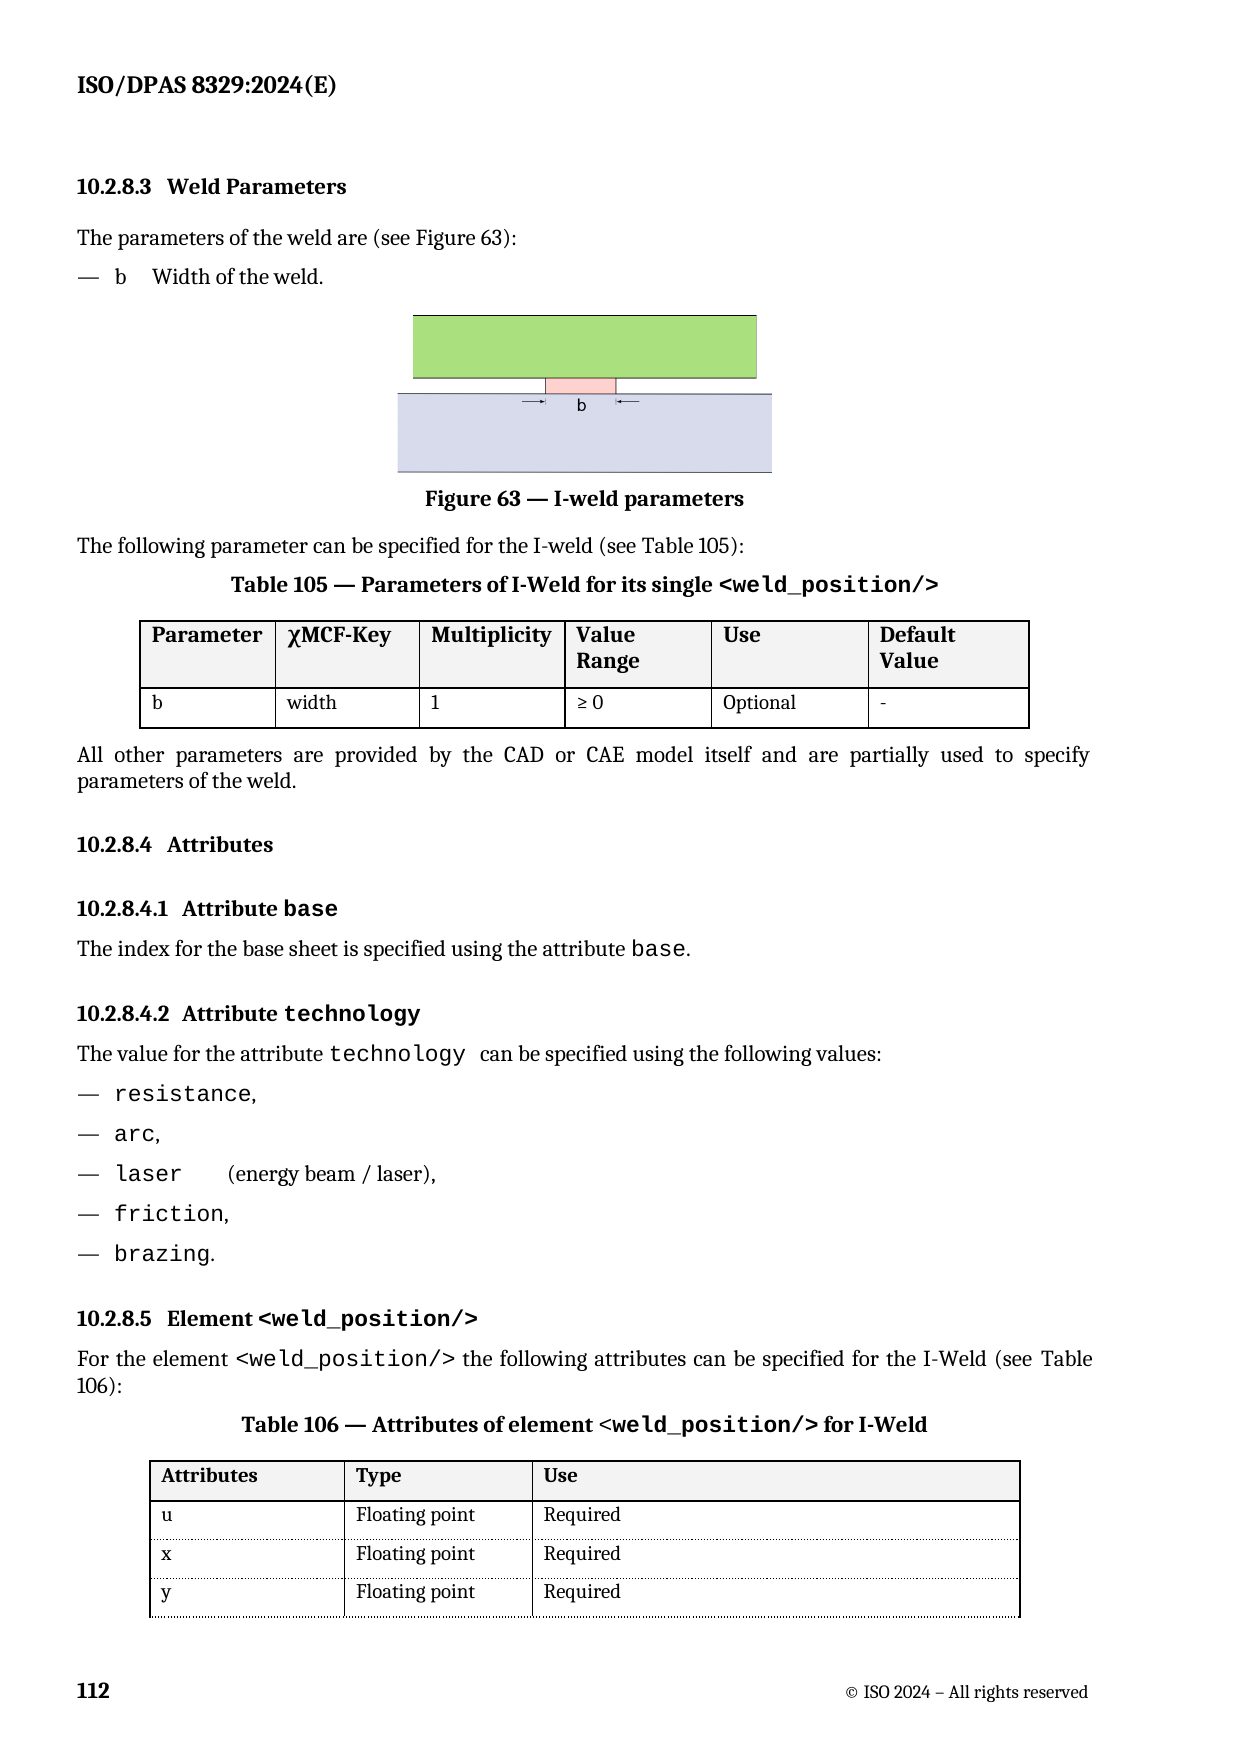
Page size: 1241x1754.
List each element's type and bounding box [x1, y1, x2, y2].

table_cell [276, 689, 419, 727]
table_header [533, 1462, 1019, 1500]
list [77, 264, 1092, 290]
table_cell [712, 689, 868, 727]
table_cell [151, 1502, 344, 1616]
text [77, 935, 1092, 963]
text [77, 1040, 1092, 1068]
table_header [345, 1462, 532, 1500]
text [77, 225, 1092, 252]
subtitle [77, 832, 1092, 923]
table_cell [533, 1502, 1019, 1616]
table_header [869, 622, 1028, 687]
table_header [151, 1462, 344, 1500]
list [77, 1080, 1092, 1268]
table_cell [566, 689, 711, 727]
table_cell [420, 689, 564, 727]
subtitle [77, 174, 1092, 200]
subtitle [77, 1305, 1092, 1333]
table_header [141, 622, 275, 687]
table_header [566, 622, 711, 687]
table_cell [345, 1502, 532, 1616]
picture [397, 315, 772, 473]
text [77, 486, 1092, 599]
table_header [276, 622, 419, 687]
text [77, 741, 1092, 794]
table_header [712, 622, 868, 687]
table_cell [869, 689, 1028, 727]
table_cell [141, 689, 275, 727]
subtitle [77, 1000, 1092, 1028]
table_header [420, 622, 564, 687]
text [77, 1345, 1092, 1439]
